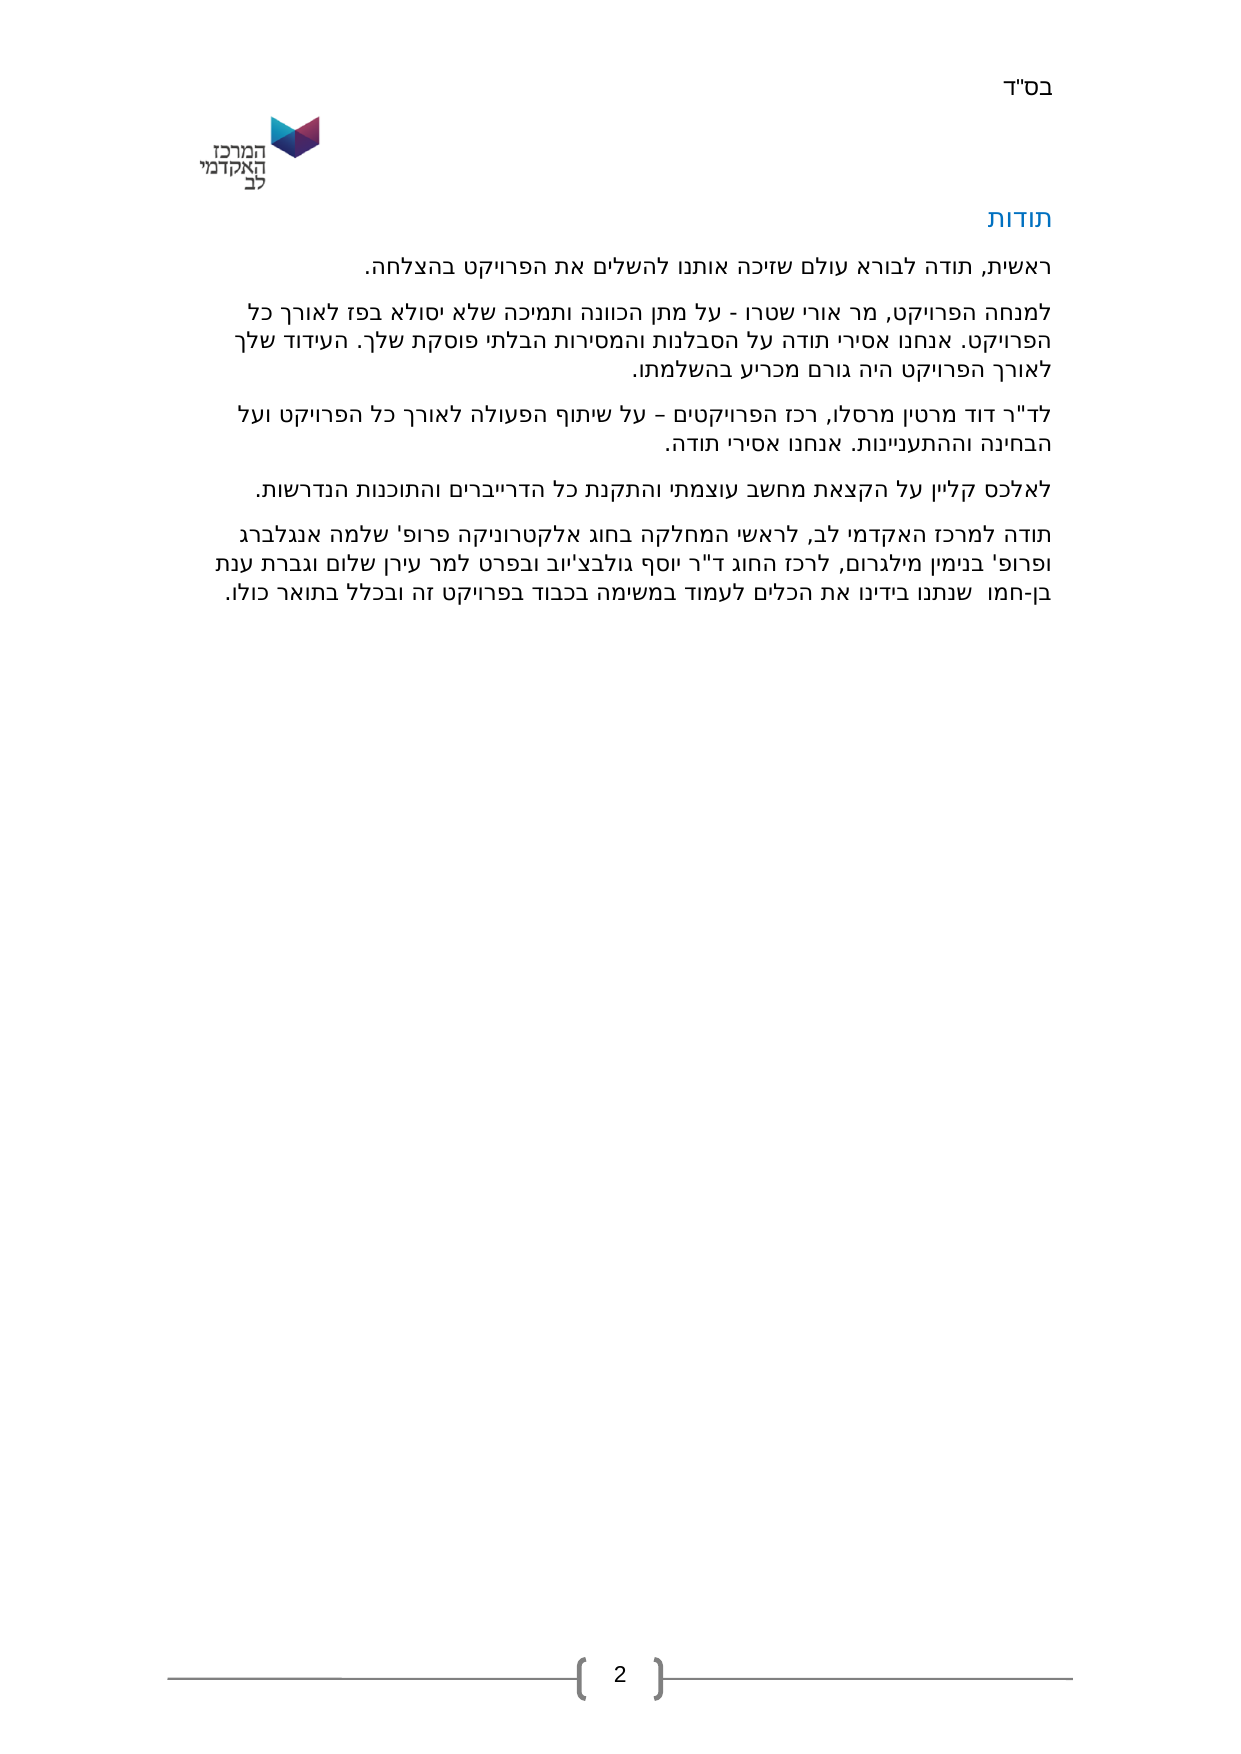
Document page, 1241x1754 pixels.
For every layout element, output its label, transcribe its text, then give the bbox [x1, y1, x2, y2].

text תודות [187, 203, 1053, 234]
text לאלכס קליין על הקצאת מחשב עוצמתי והתקנת כל הדרייברים והתוכנות הנדרשות. [187, 476, 1053, 502]
text ראשית, תודה לבורא עולם שזיכה אותנו להשלים את הפרויקט בהצלחה. [187, 253, 1053, 280]
text תודה למרכז האקדמי לב, לראשי המחלקה בחוג אלקטרוניקה פרופ' שלמה אנגלברג ופרופ' בנימין מילגרום, לרכז החוג ד"ר יוסף גולבצ'יוב ובפרט למר עירן שלום וגברת ענת בן-חמו שנתנו בידינו את הכלים לעמוד במשימה בכבוד בפרויקט זה ובכלל בתואר כולו. [187, 521, 1053, 605]
text לד"ר דוד מרטין מרסלו, רכז הפרויקטים – על שיתוף הפעולה לאורך כל הפרויקט ועל הבחינה וההתעניינות. אנחנו אסירי תודה. [187, 402, 1053, 457]
text למנחה הפרויקט, מר אורי שטרו - על מתן הכוונה ותמיכה שלא יסולא בפז לאורך כל הפרויקט. אנחנו אסירי תודה על הסבלנות והמסירות הבלתי פוסקת שלך. העידוד שלך לאורך הפרויקט היה גורם מכריע בהשלמתו. [187, 299, 1053, 383]
